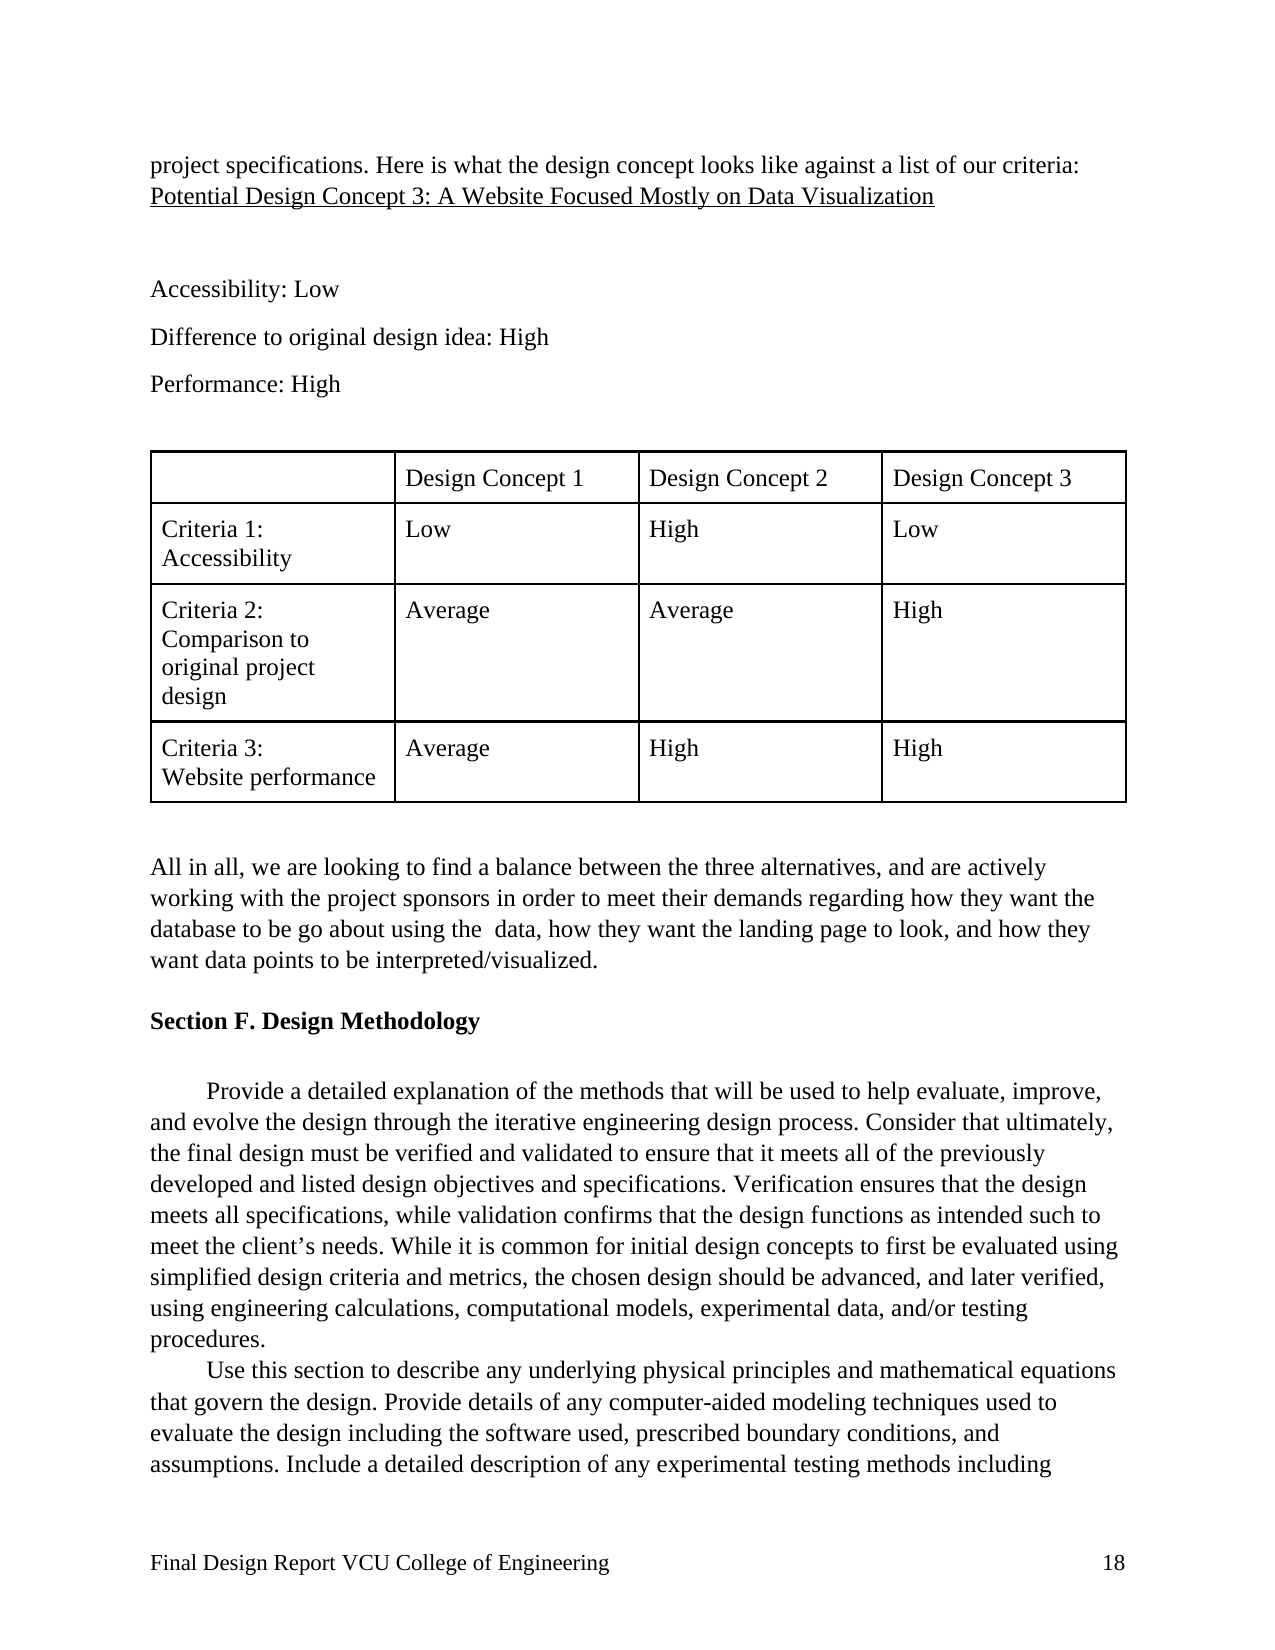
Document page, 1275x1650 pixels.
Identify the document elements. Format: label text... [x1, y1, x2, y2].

text Difference to original design idea: High [150, 322, 1125, 351]
text All in all, we are looking to find a balance between the three alternatives, and are actively working with the project sponsors in order to meet their demands regarding how they want the database to be go about using the data, how they want the landing page to look, and how they want data points to be interpreted/visualized. [150, 852, 1125, 974]
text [150, 1356, 1125, 1477]
subtitle Section F. Design Methodology [150, 1006, 1125, 1034]
text Provide a detailed explanation of the methods that will be used to help evaluate, improve, and evolve the design through the iterative engineering design process. Consider that ultimately, the final design must be verified and validated to ensure that it meets all of the previously developed and listed design objectives and specifications. Verification ensures that the design meets all specifications, while validation confirms that the design functions as intended such to meet the client’s needs. While it is common for initial design concepts to first be evaluated using simplified design criteria and metrics, the chosen design should be advanced, and later verified, using engineering calculations, computational models, experimental data, and/or testing procedures. [150, 1076, 1125, 1353]
text Performance: High [150, 369, 1125, 431]
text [150, 150, 1125, 303]
